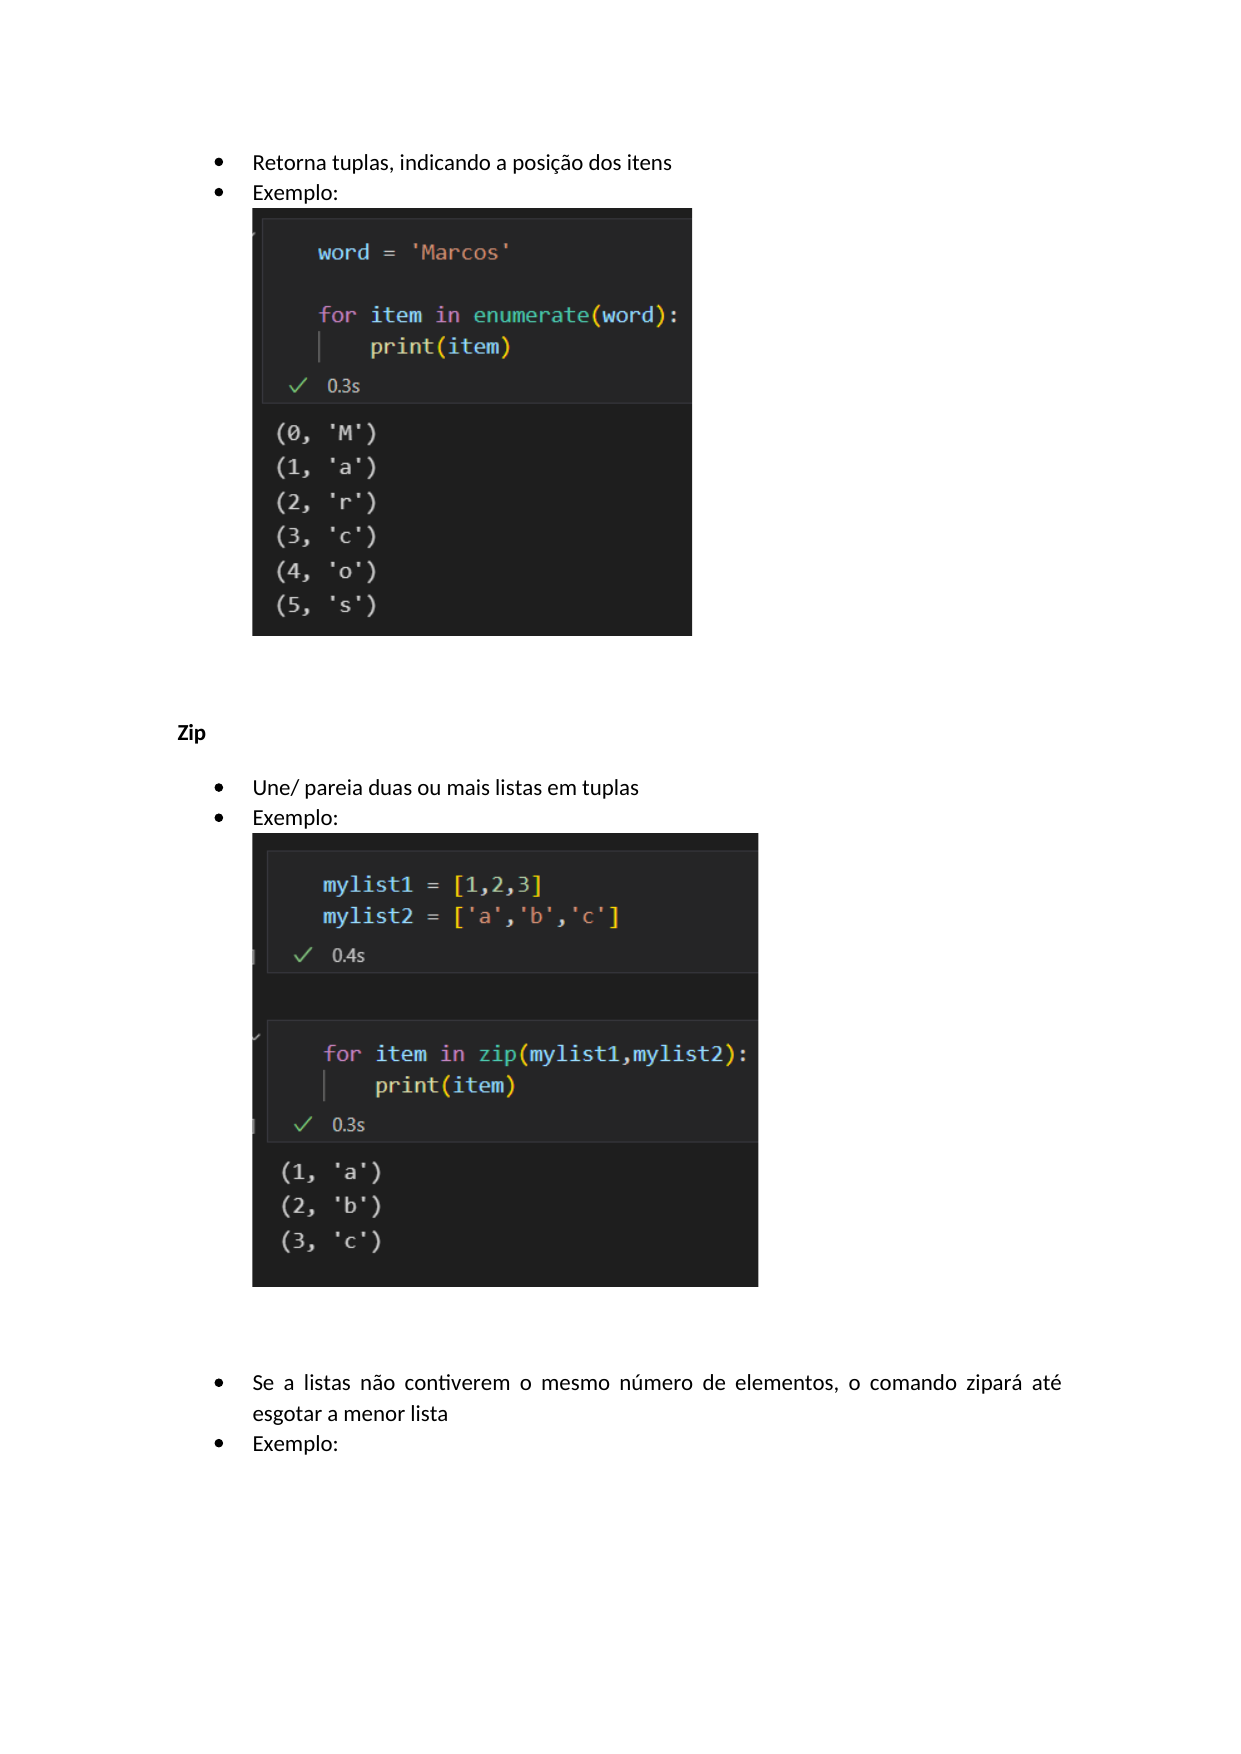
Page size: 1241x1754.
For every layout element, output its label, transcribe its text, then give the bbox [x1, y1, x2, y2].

text Zip [177, 718, 1063, 746]
list Retorna tuplas, indicando a posição dos itens [215, 148, 1063, 176]
picture [252, 833, 759, 1287]
list Exemplo: [215, 803, 1063, 831]
list Exemplo: [215, 178, 1063, 206]
picture [252, 208, 693, 636]
list Exemplo: [215, 1429, 1063, 1457]
list Une/ pareia duas ou mais listas em tuplas [215, 773, 1063, 801]
list Se a listas não contiverem o mesmo número de elementos, o comando zipará até esgotar a menor lista [215, 1368, 1063, 1427]
